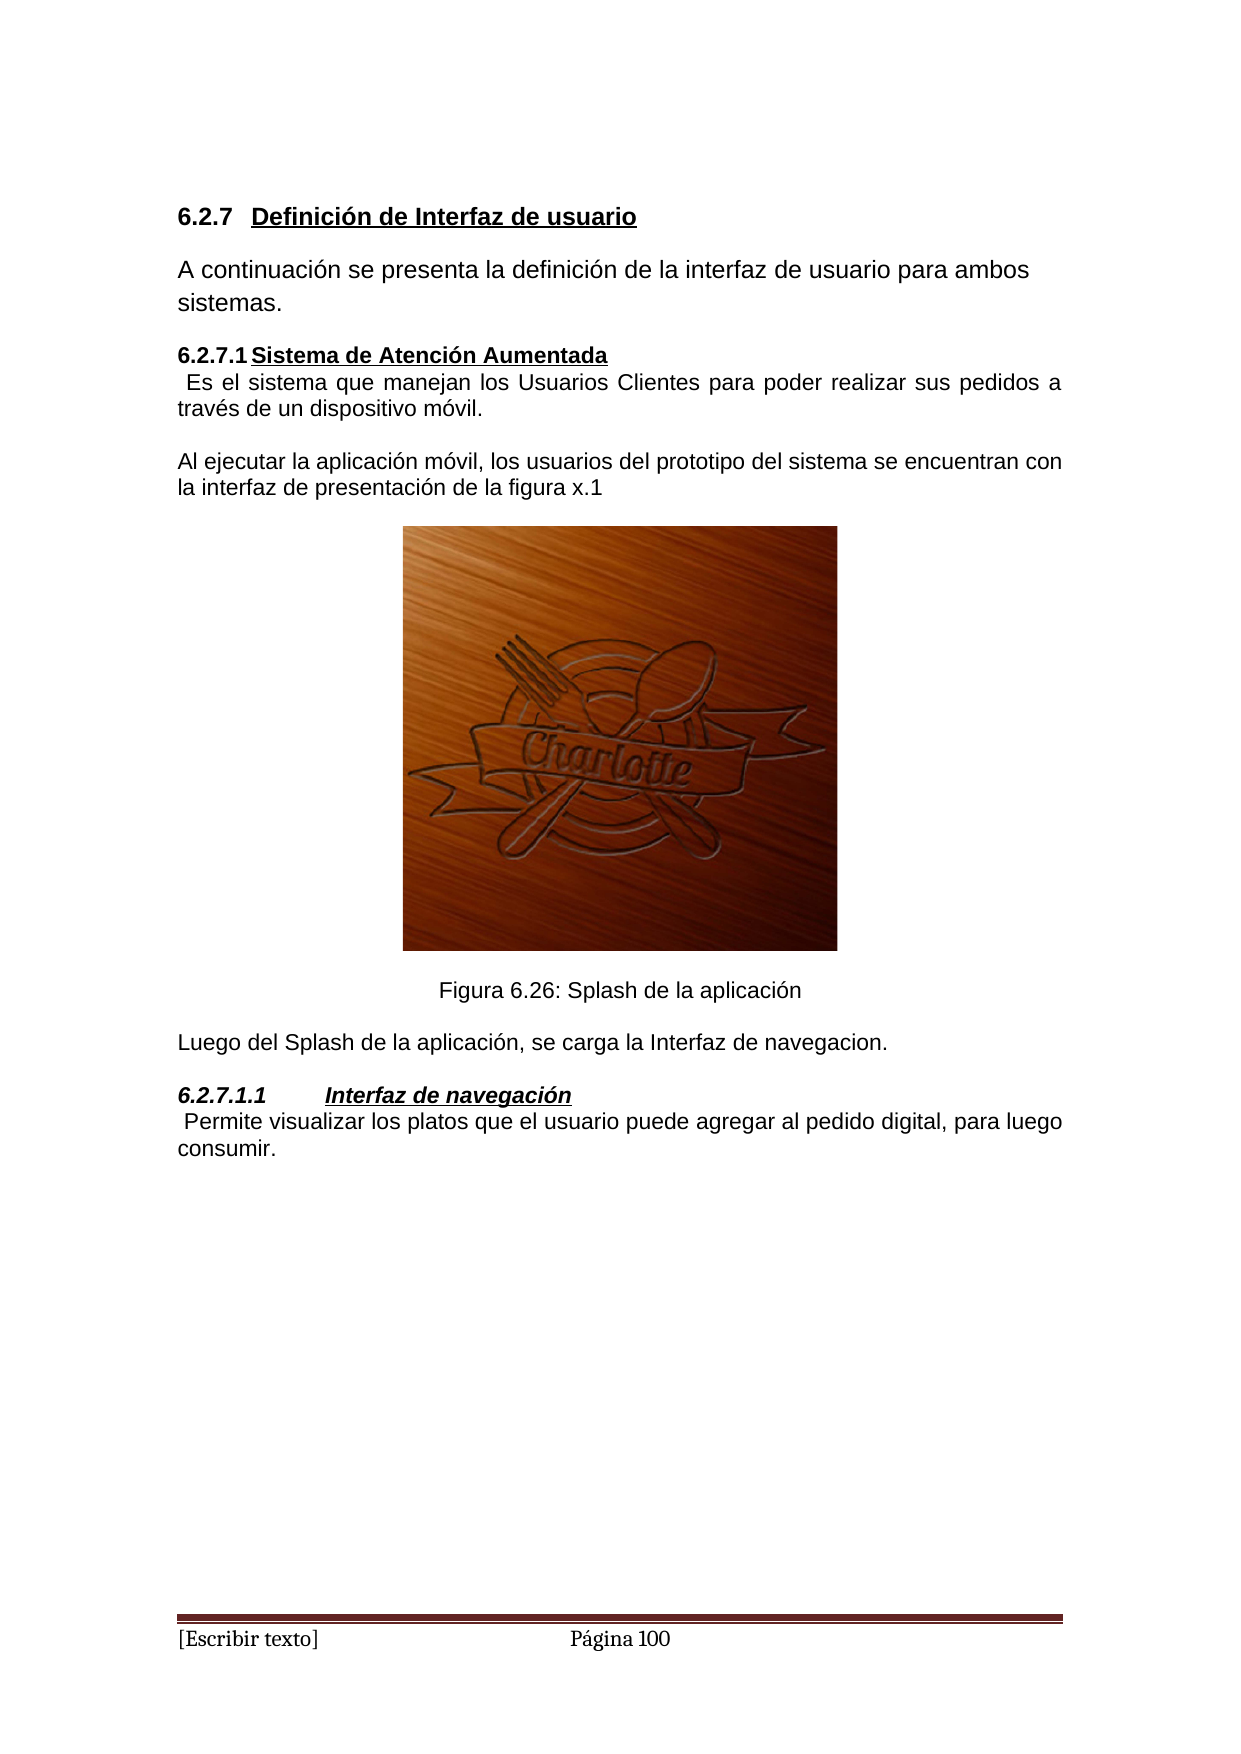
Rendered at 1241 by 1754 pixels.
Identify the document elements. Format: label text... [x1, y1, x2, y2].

text Luego del Splash de la aplicación, se carga la Interfaz de navegacion. [177, 1029, 1063, 1056]
list Definición de Interfaz de usuario [177, 201, 1063, 230]
text Al ejecutar la aplicación móvil, los usuarios del prototipo del sistema se encuentran con la interfaz de presentación de la figura x.1 [177, 448, 1063, 500]
picture [402, 526, 838, 951]
list Interfaz de navegación [177, 1082, 1063, 1108]
text Permite visualizar los platos que el usuario puede agregar al pedido digital, para luego consumir. [177, 1108, 1063, 1161]
text A continuación se presenta la definición de la interfaz de usuario para ambos sistemas. [177, 255, 1063, 317]
list Sistema de Atención Aumentada [177, 342, 1063, 368]
text Figura 6.26: Splash de la aplicación [177, 977, 1063, 1003]
text Es el sistema que manejan los Usuarios Clientes para poder realizar sus pedidos a través de un dispositivo móvil. [177, 368, 1063, 421]
